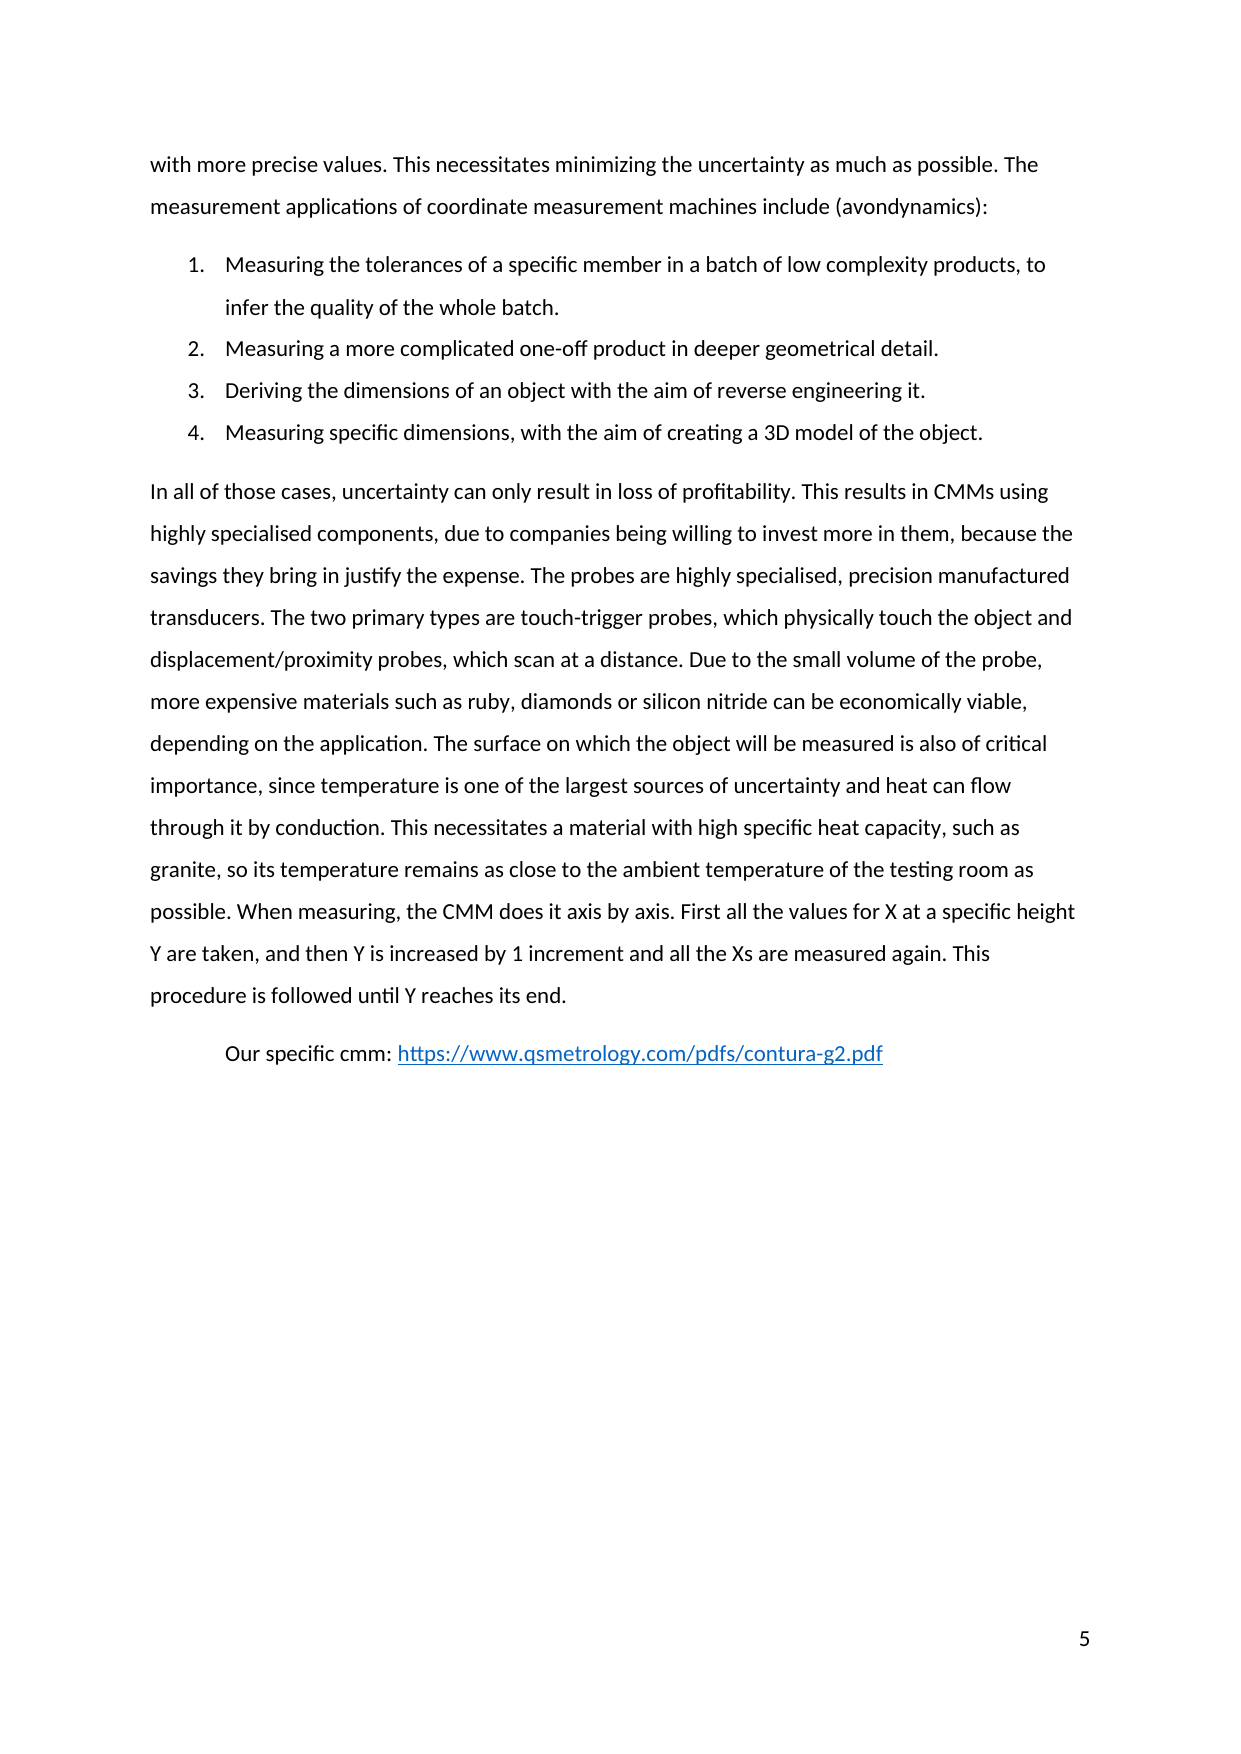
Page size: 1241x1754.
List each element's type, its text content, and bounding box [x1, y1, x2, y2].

list Measuring a more complicated one-off product in deeper geometrical detail. [187, 334, 1090, 363]
text In all of those cases, uncertainty can only result in loss of profitability. This results in CMMs using highly specialised components, due to companies being willing to invest more in them, because the savings they bring in justify the expense. The probes are highly specialised, precision manufactured transducers. The two primary types are touch-trigger probes, which physically touch the object and displacement/proximity probes, which scan at a distance. Due to the small volume of the probe, more expensive materials such as ruby, diamonds or silicon nitride can be economically viable, depending on the application. The surface on which the object will be measured is also of critical importance, since temperature is one of the largest sources of uncertainty and heat can flow through it by conduction. This necessitates a material with high specific heat capacity, such as granite, so its temperature remains as close to the ambient temperature of the testing room as possible. When measuring, the CMM does it axis by axis. First all the values for X at a specific height Y are taken, and then Y is increased by 1 increment and all the Xs are measured again. This procedure is followed until Y reaches its end. [150, 477, 1090, 1009]
list Measuring the tolerances of a specific member in a batch of low complexity products, to infer the quality of the whole batch. [187, 251, 1090, 321]
text Our specific cmm: https://www.qsmetrology.com/pdfs/contura-g2.pdf [150, 1039, 1090, 1068]
list Measuring specific dimensions, with the aim of creating a 3D model of the object. [187, 418, 1090, 447]
list Deriving the dimensions of an object with the aim of reverse engineering it. [187, 377, 1090, 404]
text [150, 150, 1090, 220]
